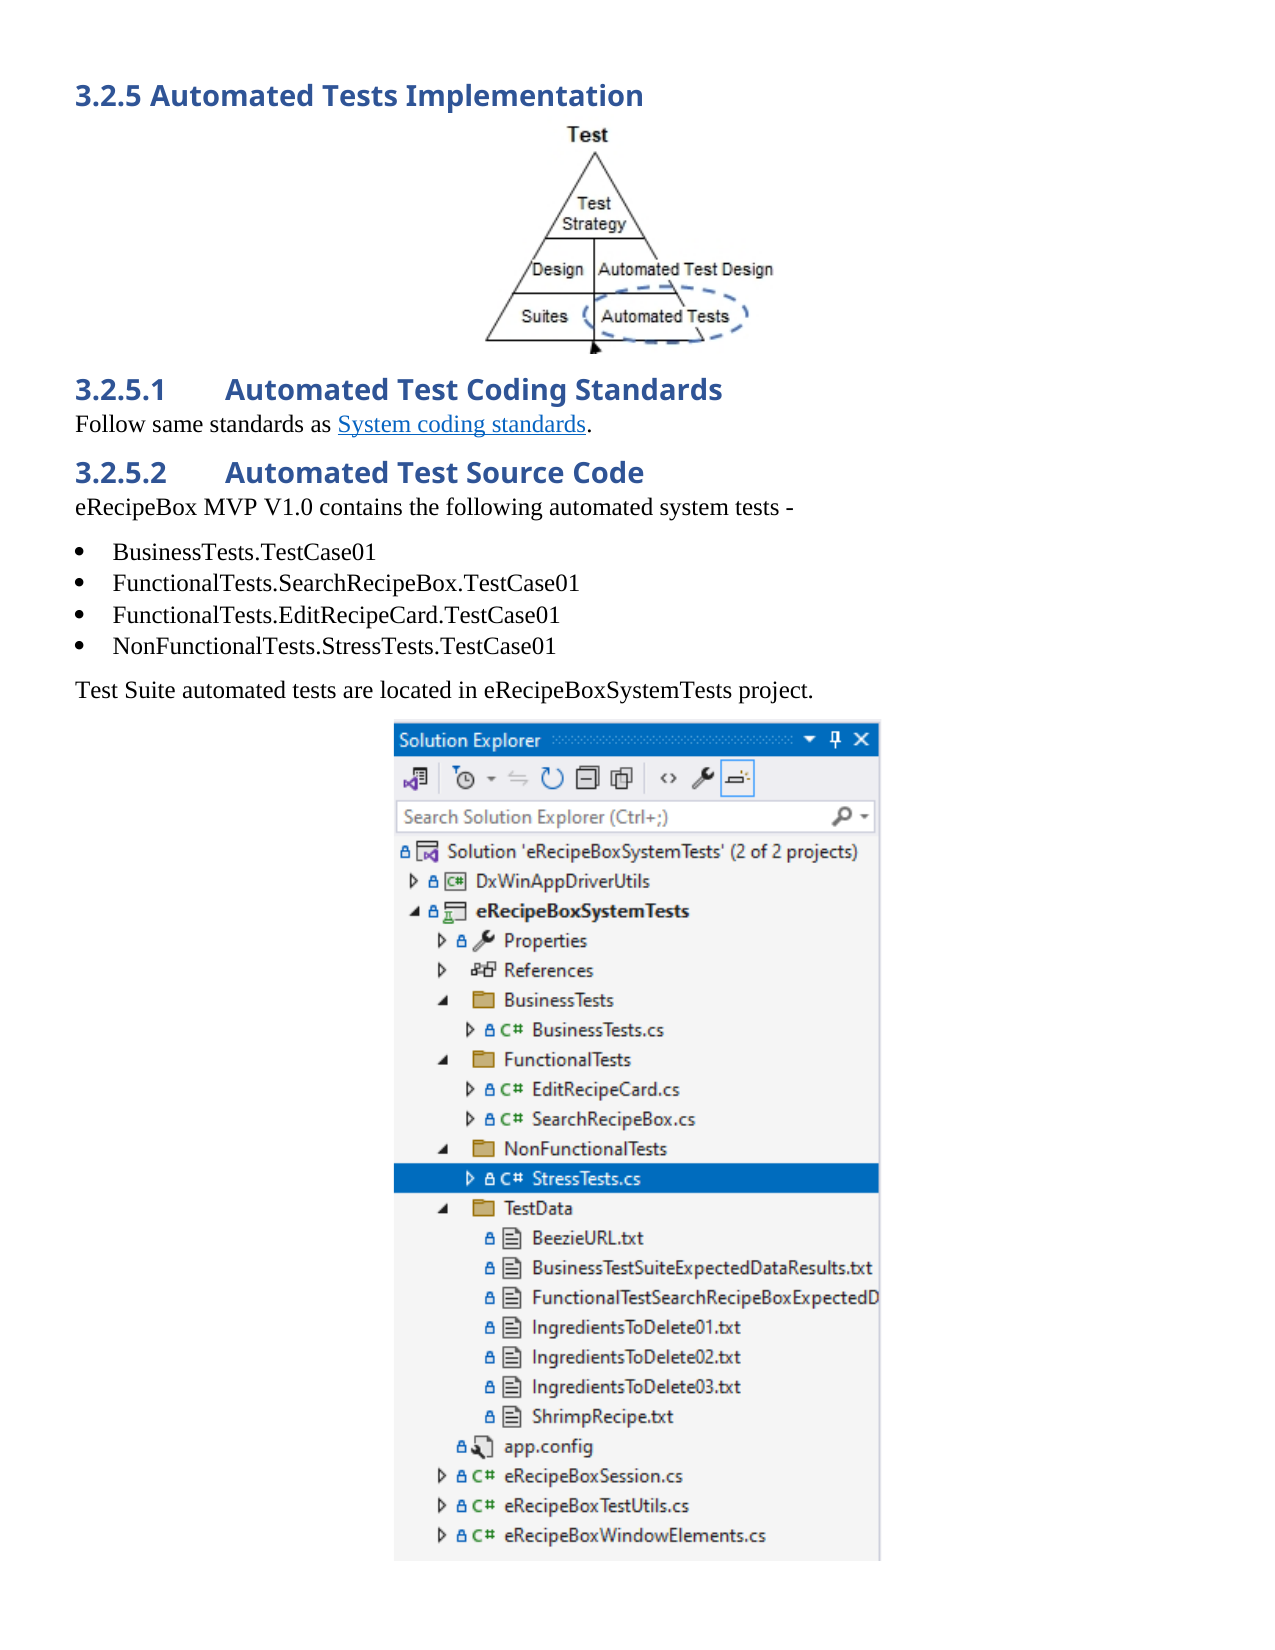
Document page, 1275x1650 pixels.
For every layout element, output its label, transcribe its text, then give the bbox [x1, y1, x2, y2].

list NonFunctionalTests.StressTests.TestCase01 [75, 631, 1200, 660]
text eRecipeBox MVP V1.0 contains the following automated system tests - [75, 492, 1200, 521]
subtitle Automated Test Coding Standards [75, 369, 1200, 409]
text Test Suite automated tests are located in eRecipeBoxSystemTests project. [75, 675, 1200, 704]
list FunctionalTests.EditRecipeCard.TestCase01 [75, 600, 1200, 628]
list BusinessTests.TestCase01 [75, 537, 1200, 565]
list FunctionalTests.SearchRecipeBox.TestCase01 [75, 568, 1200, 597]
text Follow same standards as System coding standards. [75, 409, 1200, 437]
subtitle Automated Tests Implementation [75, 75, 1200, 115]
picture [473, 114, 802, 354]
subtitle Automated Test Source Code [75, 453, 1200, 492]
picture [393, 719, 882, 1561]
